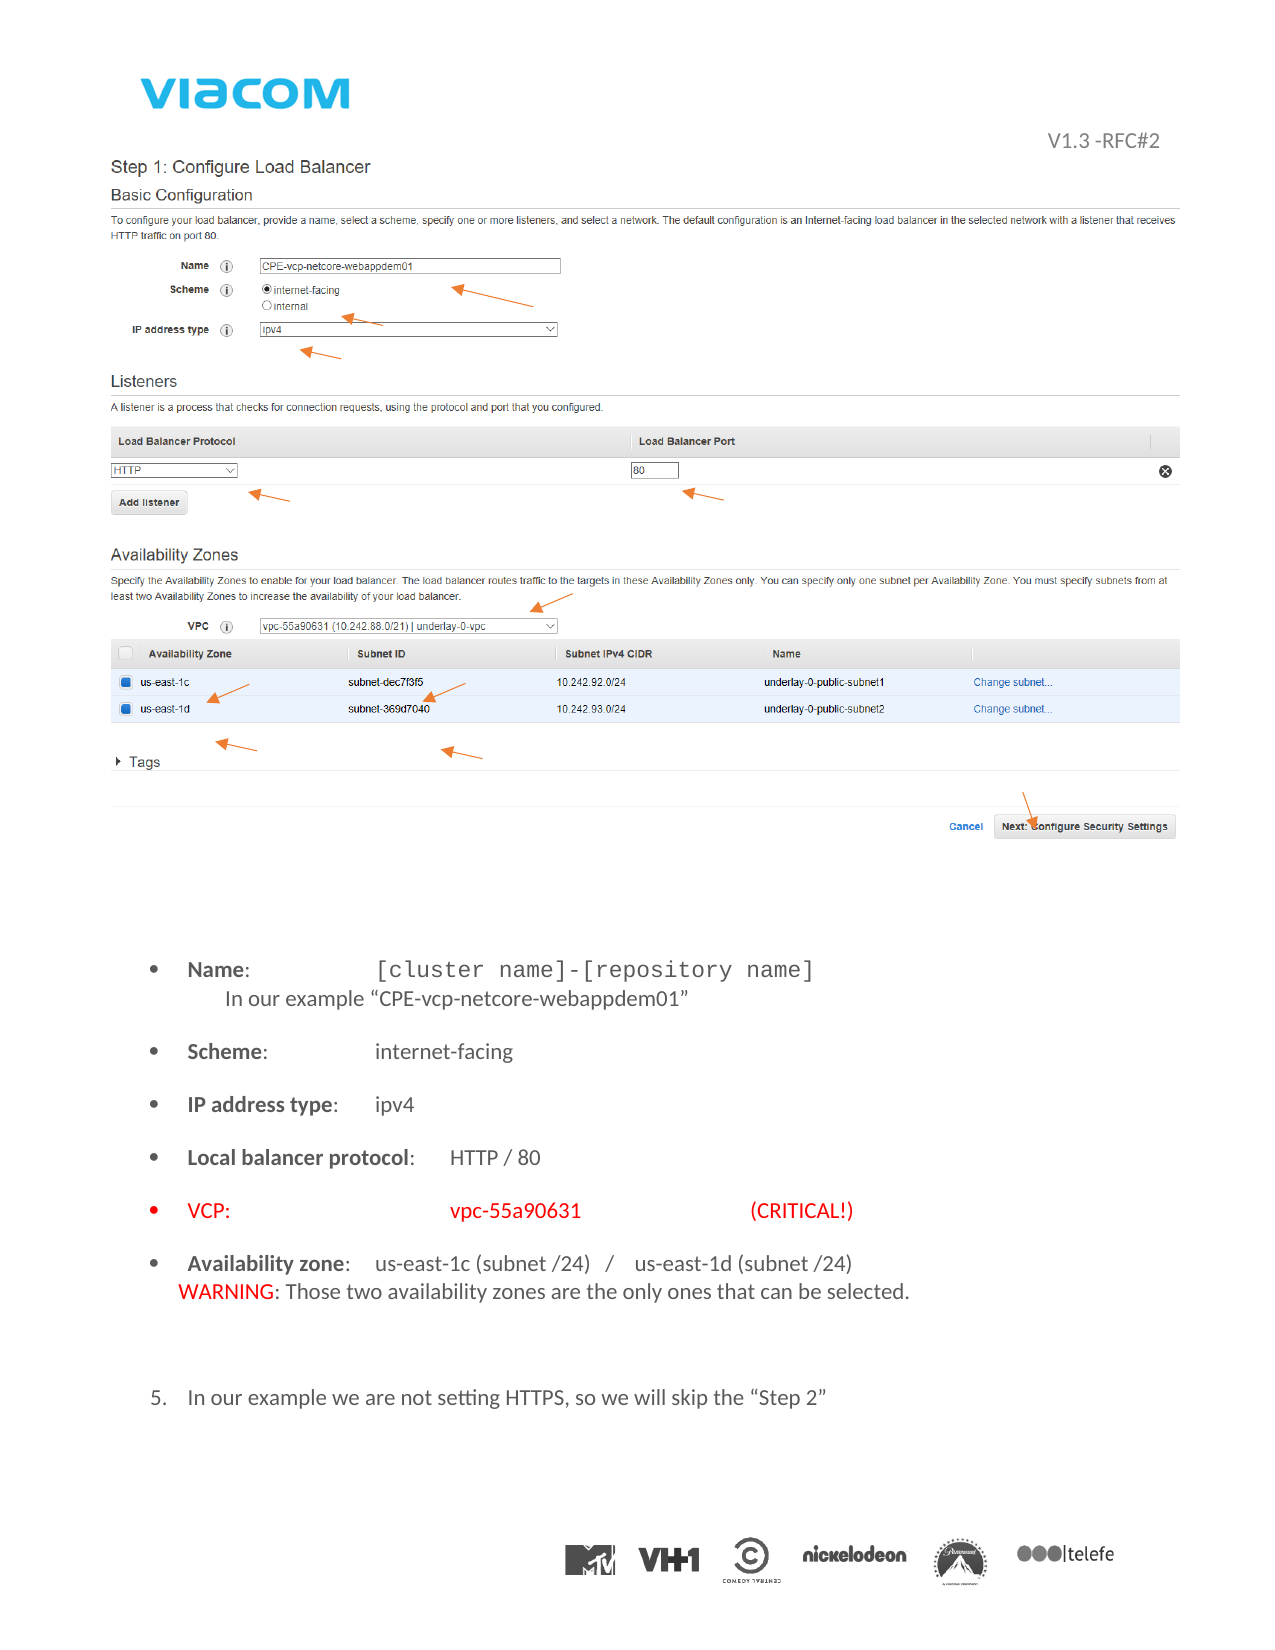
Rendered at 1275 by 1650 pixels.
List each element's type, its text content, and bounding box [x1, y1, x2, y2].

list Availability zone: us-east-1c (subnet /24) / us-east-1d (subnet /24) [150, 1249, 1125, 1277]
list Local balancer protocol: HTTP / 80 [150, 1143, 1125, 1171]
picture [565, 1545, 616, 1575]
list IP address type: ipv4 [150, 1090, 1125, 1118]
picture [722, 1537, 781, 1583]
text WARNING: Those two availability zones are the only ones that can be selected. [150, 1277, 1125, 1306]
picture [140, 75, 350, 110]
text In our example “CPE-vcp-netcore-webappdem01” [150, 984, 1125, 1012]
list In our example we are not setting HTTPS, so we will skip the “Step 2” [150, 1383, 1125, 1412]
list Scheme: internet-facing [150, 1037, 1125, 1065]
picture [103, 157, 1180, 850]
picture [1015, 1545, 1114, 1562]
picture [803, 1545, 908, 1562]
picture [637, 1545, 701, 1575]
list Name: [cluster name]-[repository name] [150, 955, 1125, 984]
list VCP: vpc-55a90631 (CRITICAL!) [150, 1196, 1125, 1224]
picture [930, 1530, 993, 1590]
